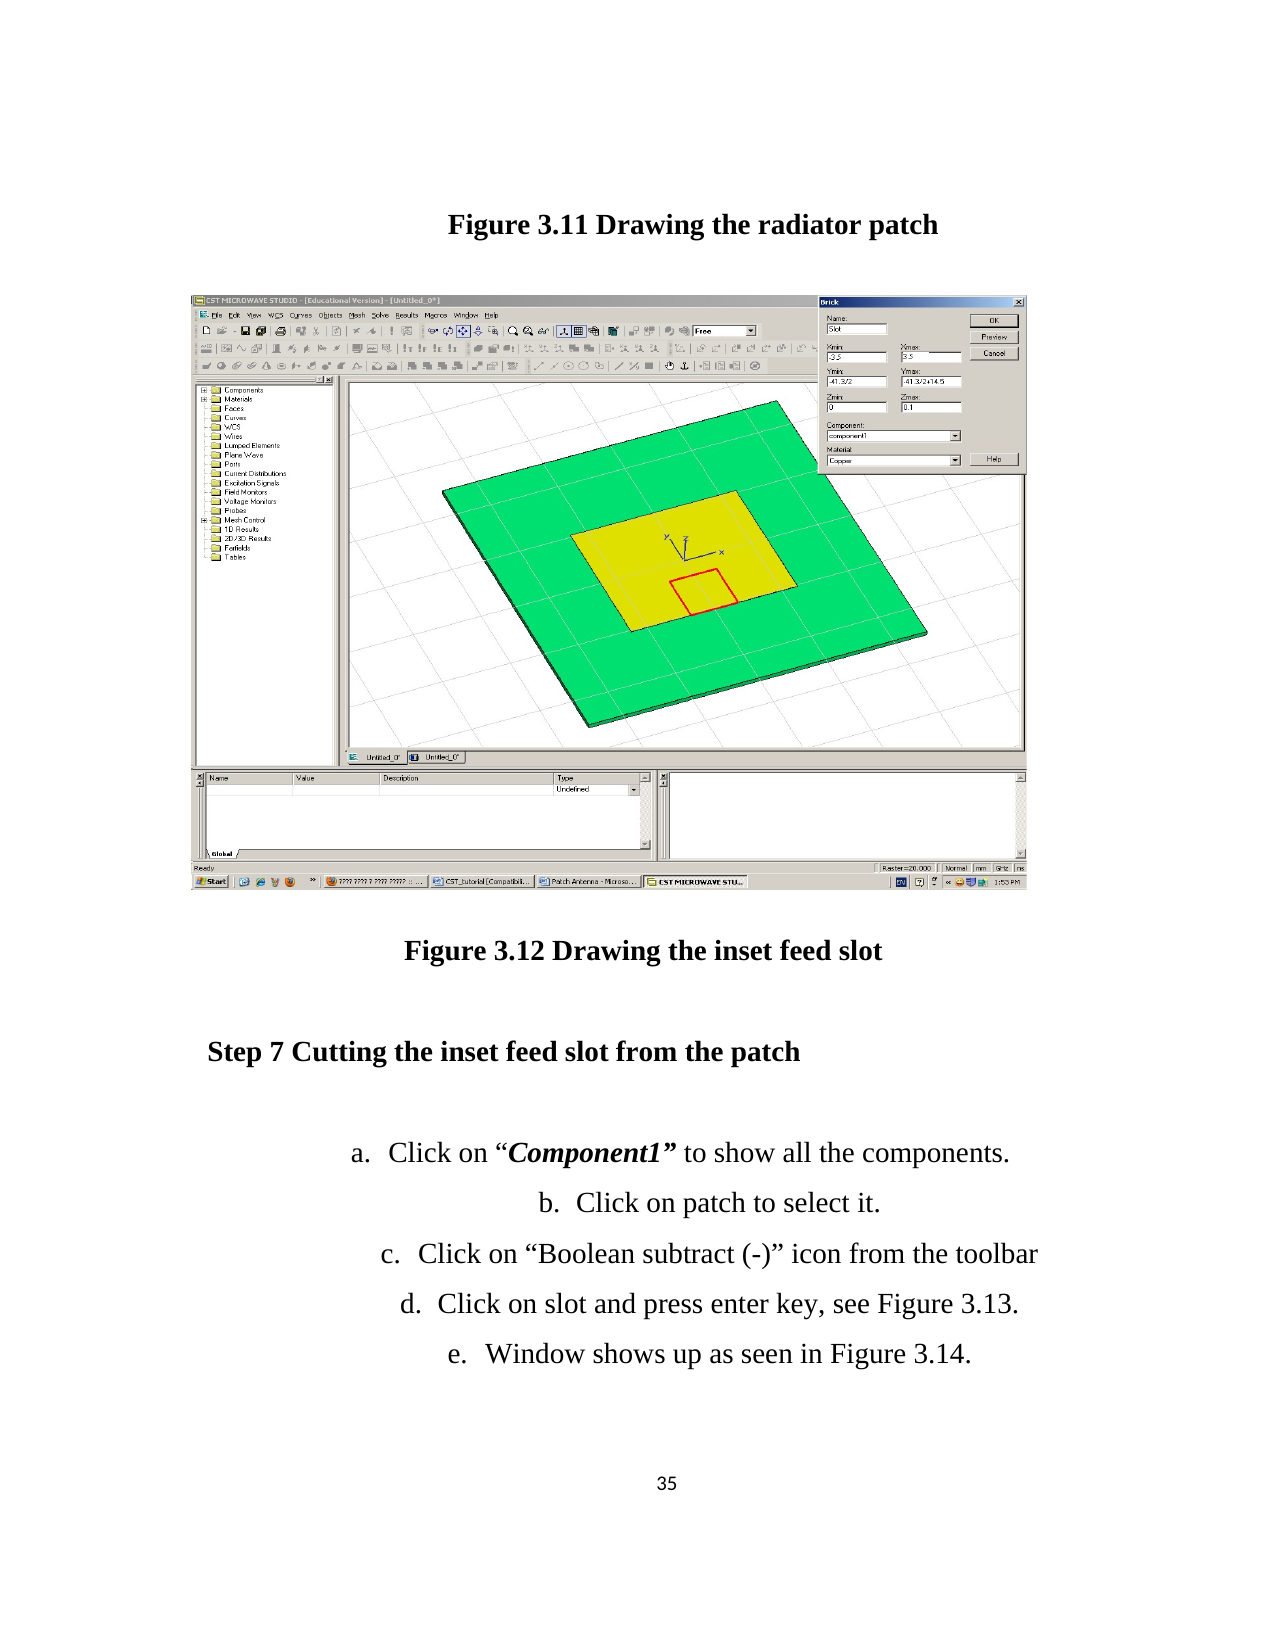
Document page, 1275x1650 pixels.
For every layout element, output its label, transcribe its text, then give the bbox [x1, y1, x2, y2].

text Figure 3.12 Drawing the inset feed slot [207, 267, 1126, 966]
text Step 7 Cutting the inset feed slot from the patch [207, 1034, 1126, 1068]
text Figure 3.11 Drawing the radiator patch [207, 207, 1126, 241]
list Click on slot and press enter key, see Figure 3.13. [292, 1286, 1126, 1320]
list Click on “Component1” to show all the components. [292, 1135, 1068, 1169]
picture [191, 295, 207, 890]
list Click on “Boolean subtract (-)” icon from the toolbar [292, 1236, 1126, 1269]
list Click on patch to select it. [292, 1186, 1126, 1219]
list Window shows up as seen in Figure 3.14. [292, 1337, 1126, 1370]
